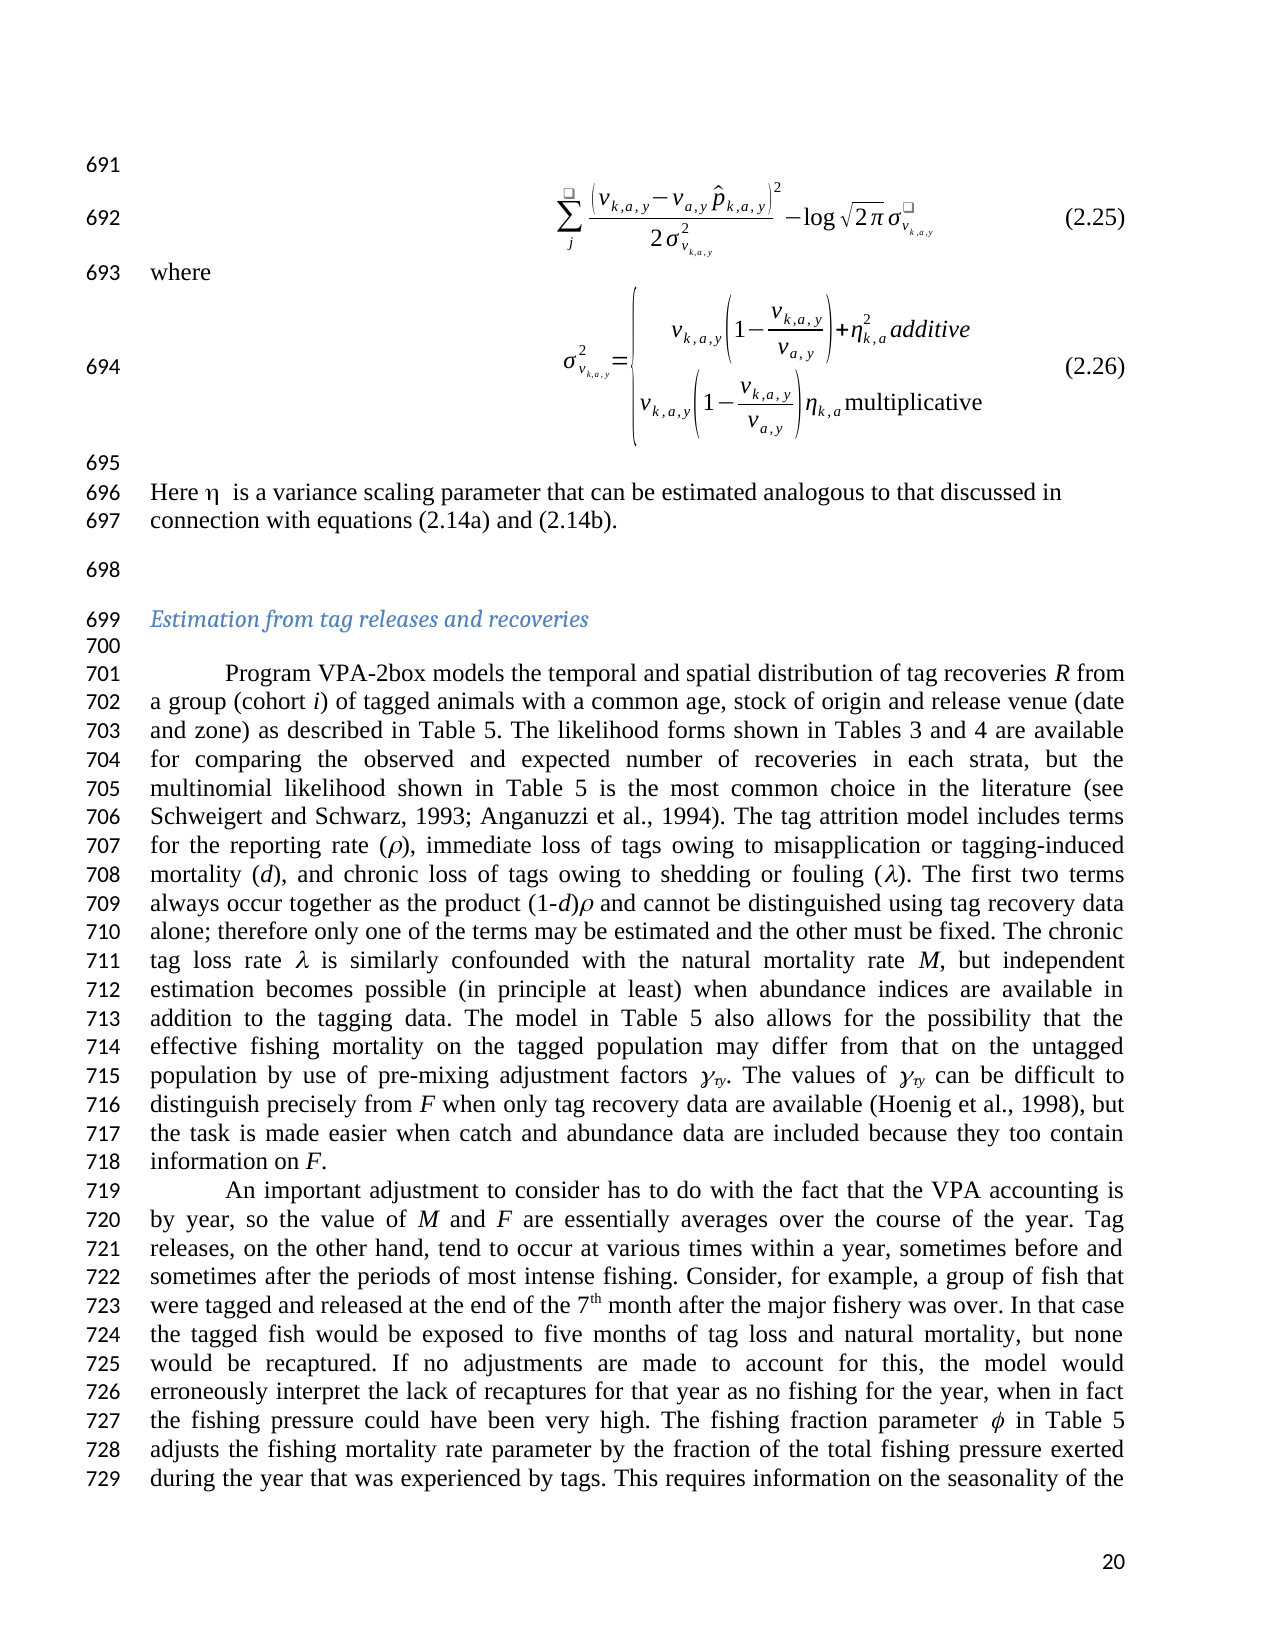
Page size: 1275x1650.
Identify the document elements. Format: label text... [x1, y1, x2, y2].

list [150, 1175, 1125, 1491]
list where [150, 257, 1125, 286]
list (2.26) [150, 286, 1125, 448]
subtitle Estimation from tag releases and recoveries [150, 605, 1125, 633]
list (2.25) [150, 179, 1125, 257]
list Program VPA-2box models the temporal and spatial distribution of tag recoveries R from a group (cohort i) of tagged animals with a common age, stock of origin and release venue (date and zone) as described in Table 5. The likelihood forms shown in Tables 3 and 4 are available for comparing the observed and expected number of recoveries in each strata, but the multinomial likelihood shown in Table 5 is the most common choice in the literature (see Schweigert and Schwarz, 1993; Anganuzzi et al., 1994). The tag attrition model includes terms for the reporting rate (), immediate loss of tags owing to misapplication or tagging-induced mortality (d), and chronic loss of tags owing to shedding or fouling (). The first two terms always occur together as the product (1-d) and cannot be distinguished using tag recovery data alone; therefore only one of the terms may be estimated and the other must be fixed. The chronic tag loss rateis similarly confounded with the natural mortality rate M, but independent estimation becomes possible (in principle at least) when abundance indices are available in addition to the tagging data. The model in Table 5 also allows for the possibility that the effective fishing mortality on the tagged population may differ from that on the untagged population by use of pre-mixing adjustment factors y. The values of y can be difficult to distinguish precisely from F when only tag recovery data are available (Hoenig et al., 1998), but the task is made easier when catch and abundance data are included because they too contain information on F. [150, 658, 1125, 1175]
list Here is a variance scaling parameter that can be estimated analogous to that discussed in connection with equations (2.14a) and (2.14b). [150, 477, 1125, 534]
